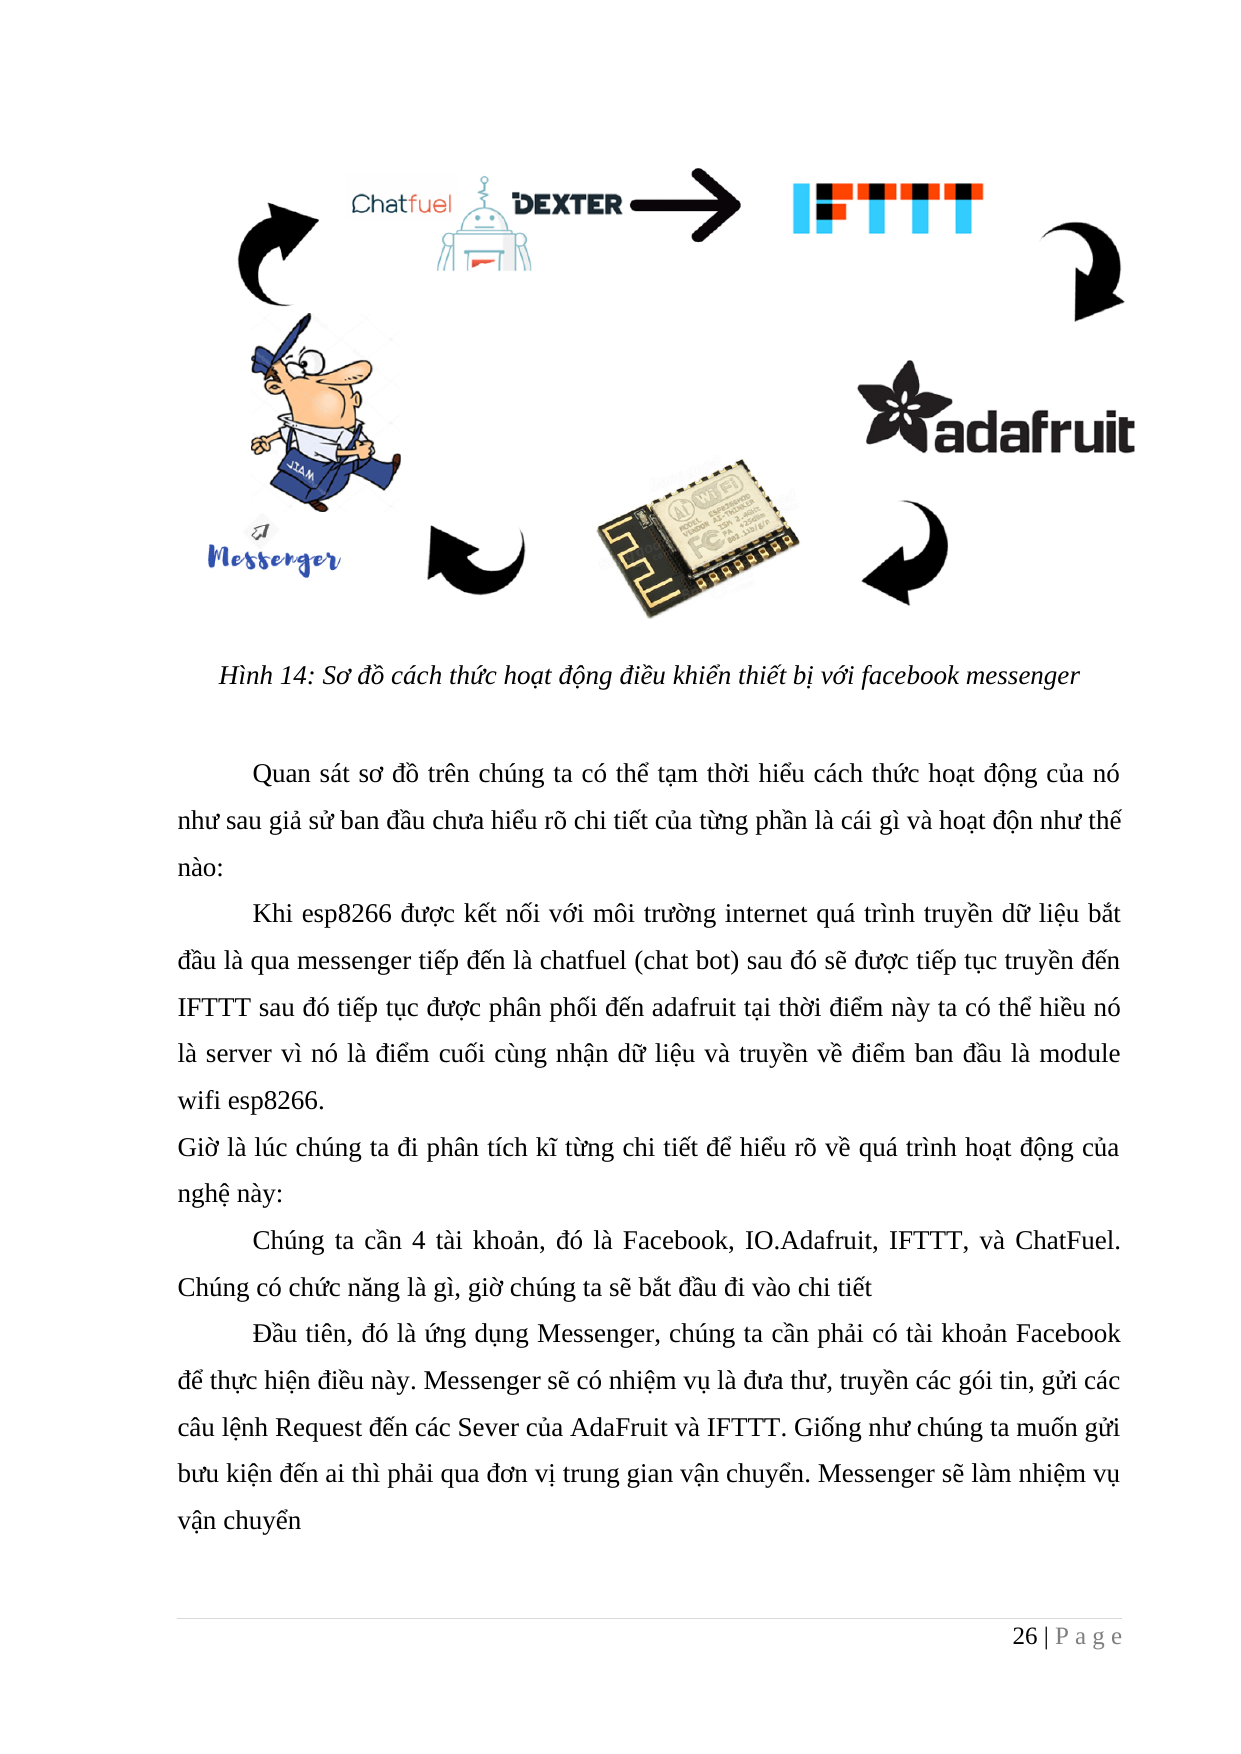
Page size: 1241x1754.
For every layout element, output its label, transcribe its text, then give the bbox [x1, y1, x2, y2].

text Quan sát sơ đồ trên chúng ta có thể tạm thời hiểu cách thức hoạt động của nó như sau giả sử ban đầu chưa hiểu rõ chi tiết của từng phần là cái gì và hoạt độn như thế nào: [177, 758, 1122, 882]
text Khi esp8266 được kết nối với môi trường internet quá trình truyền dữ liệu bắt đầu là qua messenger tiếp đến là chatfuel (chat bot) sau đó sẽ được tiếp tục truyền đến IFTTT sau đó tiếp tục được phân phối đến adafruit tại thời điểm này ta có thể hiều nó là server vì nó là điểm cuối cùng nhận dữ liệu và truyền về điểm ban đầu là module wifi esp8266. [177, 898, 1122, 1115]
text Hình 14: Sơ đồ cách thức hoạt động điều khiển thiết bị với facebook messenger [177, 659, 1122, 690]
text Chúng ta cần 4 tài khoản, đó là Facebook, IO.Adafruit, IFTTT, và ChatFuel. Chúng có chức năng là gì, giờ chúng ta sẽ bắt đầu đi vào chi tiết [177, 1224, 1122, 1302]
text Giờ là lúc chúng ta đi phân tích kĩ từng chi tiết để hiểu rõ về quá trình hoạt động của nghệ này: [177, 1131, 1122, 1209]
picture [177, 118, 1157, 645]
text Đầu tiên, đó là ứng dụng Messenger, chúng ta cần phải có tài khoản Facebook để thực hiện điều này. Messenger sẽ có nhiệm vụ là đưa thư, truyền các gói tin, gửi các câu lệnh Request đến các Sever của AdaFruit và IFTTT. Giống như chúng ta muốn gửi bưu kiện đến ai thì phải qua đơn vị trung gian vận chuyển. Messenger sẽ làm nhiệm vụ vận chuyển [177, 1318, 1122, 1535]
